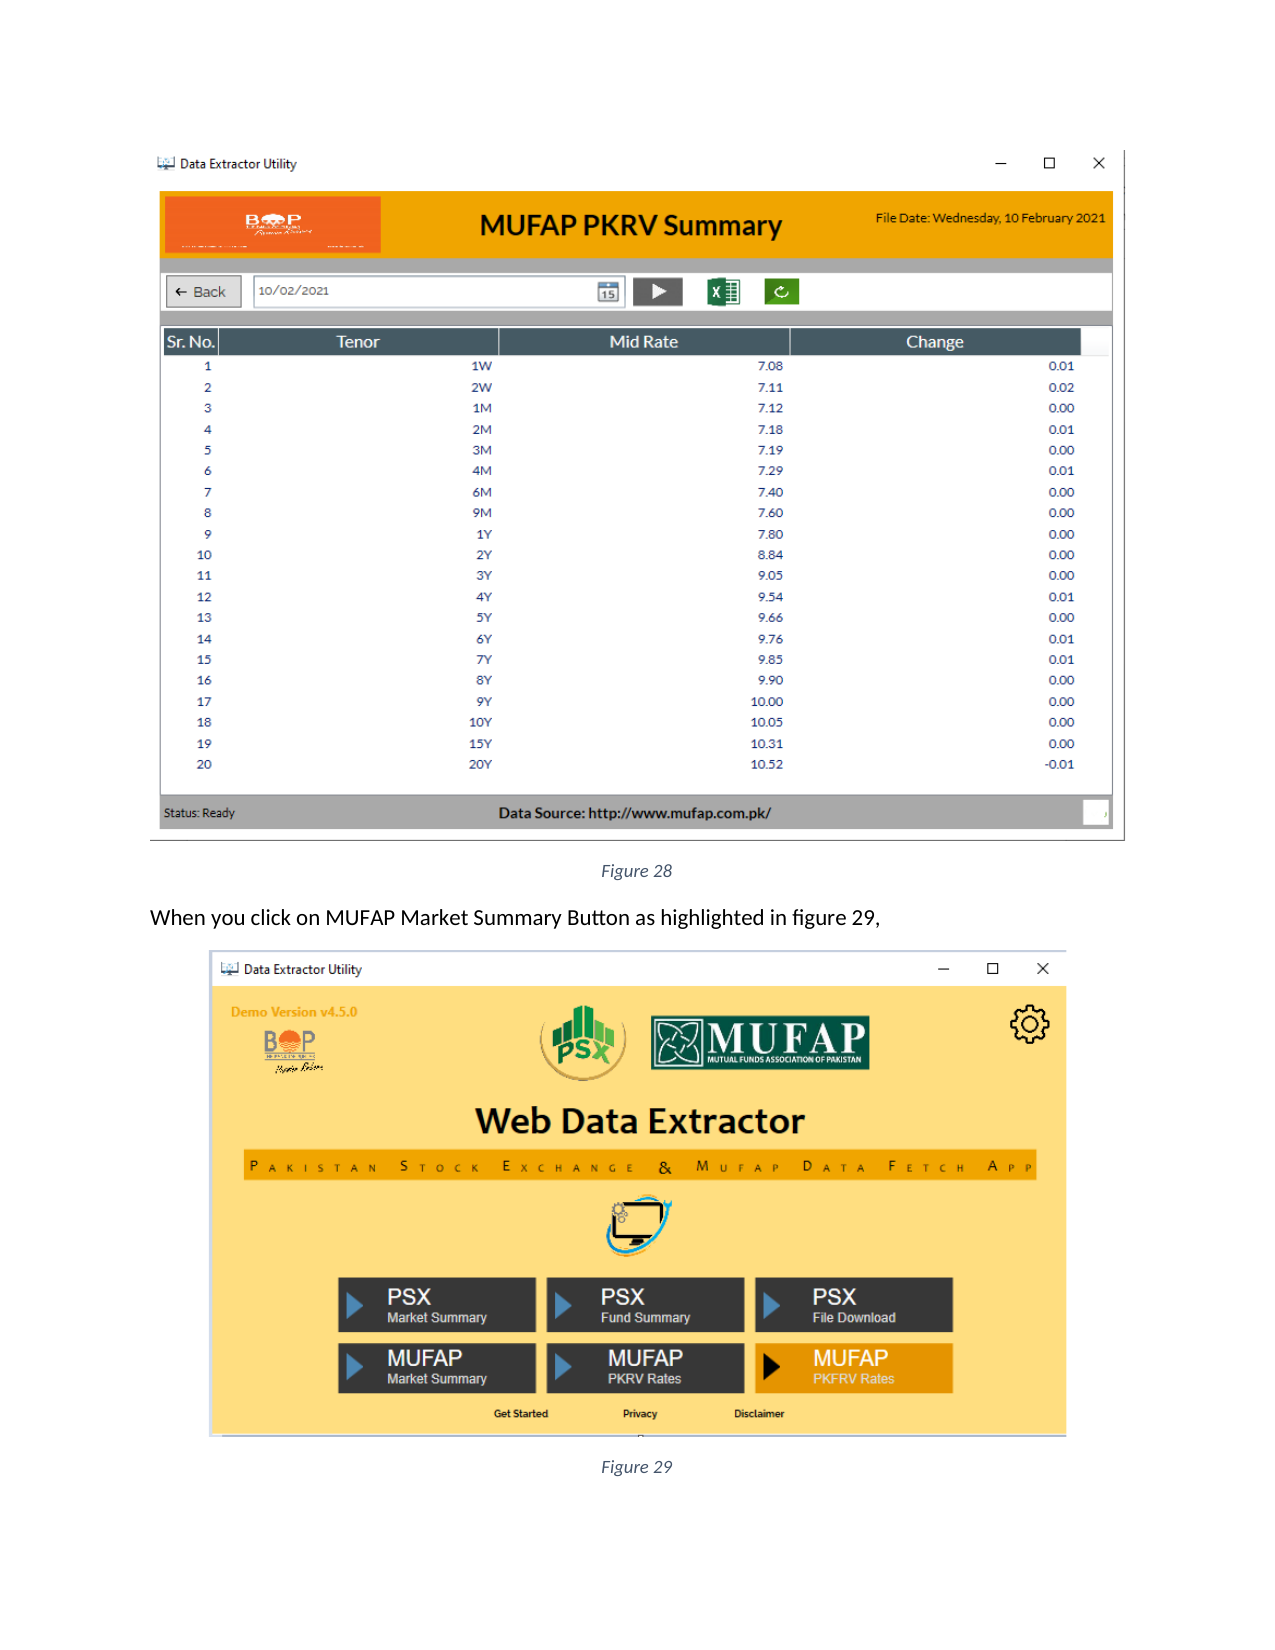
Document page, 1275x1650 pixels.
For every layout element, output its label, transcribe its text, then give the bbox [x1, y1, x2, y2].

picture [208, 950, 1067, 1437]
text Figure 29 [150, 1455, 1125, 1478]
picture [150, 150, 1125, 841]
text When you click on MUFAP Market Summary Button as highlighted in figure 29, [150, 903, 1125, 931]
text Figure 28 [150, 859, 1125, 882]
